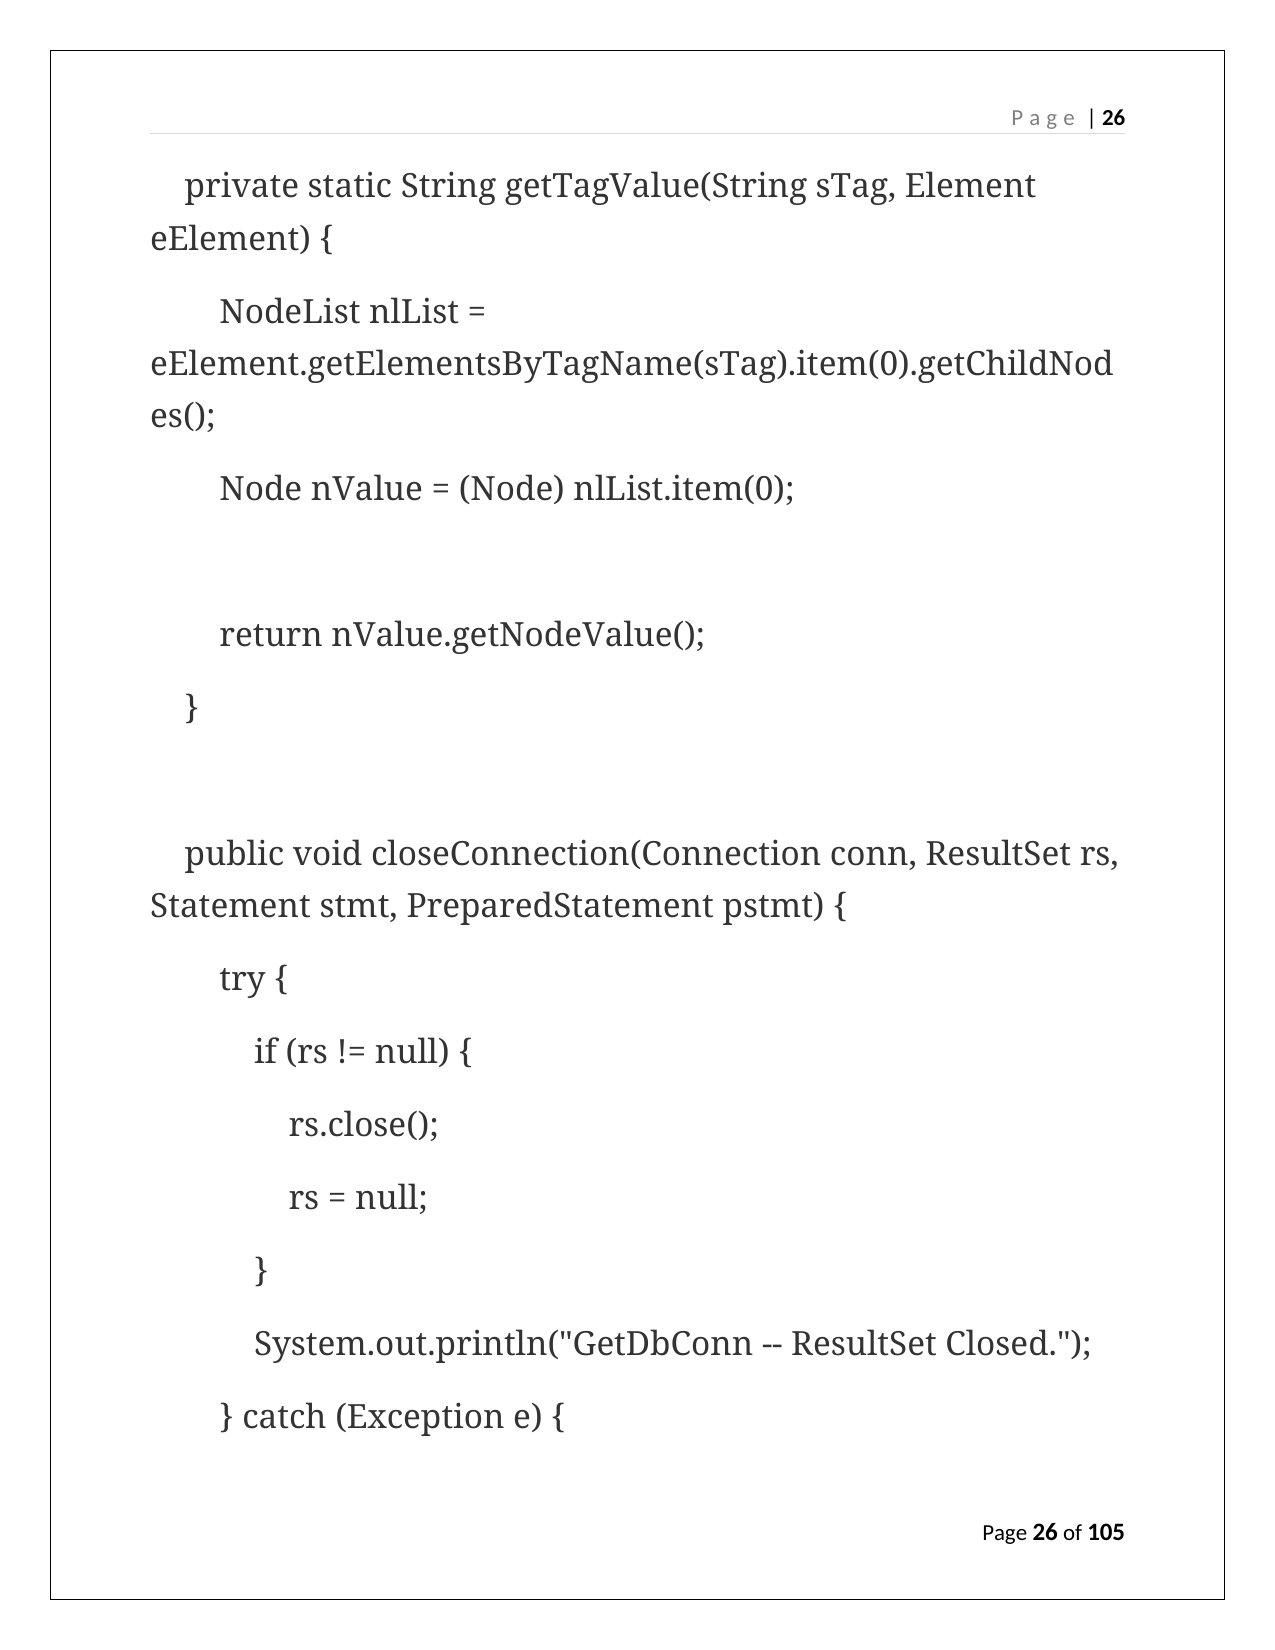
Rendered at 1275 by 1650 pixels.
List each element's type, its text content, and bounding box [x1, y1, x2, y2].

text try { [150, 955, 1125, 1001]
text private static String getTagValue(String sTag, Element eElement) { [150, 162, 1125, 260]
text NodeList nlList = eElement.getElementsByTagName(sTag).item(0).getChildNodes(); [150, 287, 1125, 437]
text return nValue.getNodeValue(); [150, 611, 1125, 656]
text if (rs != null) { [150, 1028, 1125, 1073]
text public void closeConnection(Connection conn, ResultSet rs, Statement stmt, PreparedStatement pstmt) { [150, 830, 1125, 927]
text } [150, 1247, 1125, 1293]
text rs.close(); [150, 1101, 1125, 1147]
text rs = null; [150, 1174, 1125, 1219]
text System.out.println("GetDbConn -- ResultSet Closed."); [150, 1320, 1125, 1366]
text } catch (Exception e) { [150, 1393, 1125, 1439]
text } [150, 684, 1125, 729]
text Node nValue = (Node) nlList.item(0); [150, 465, 1125, 510]
